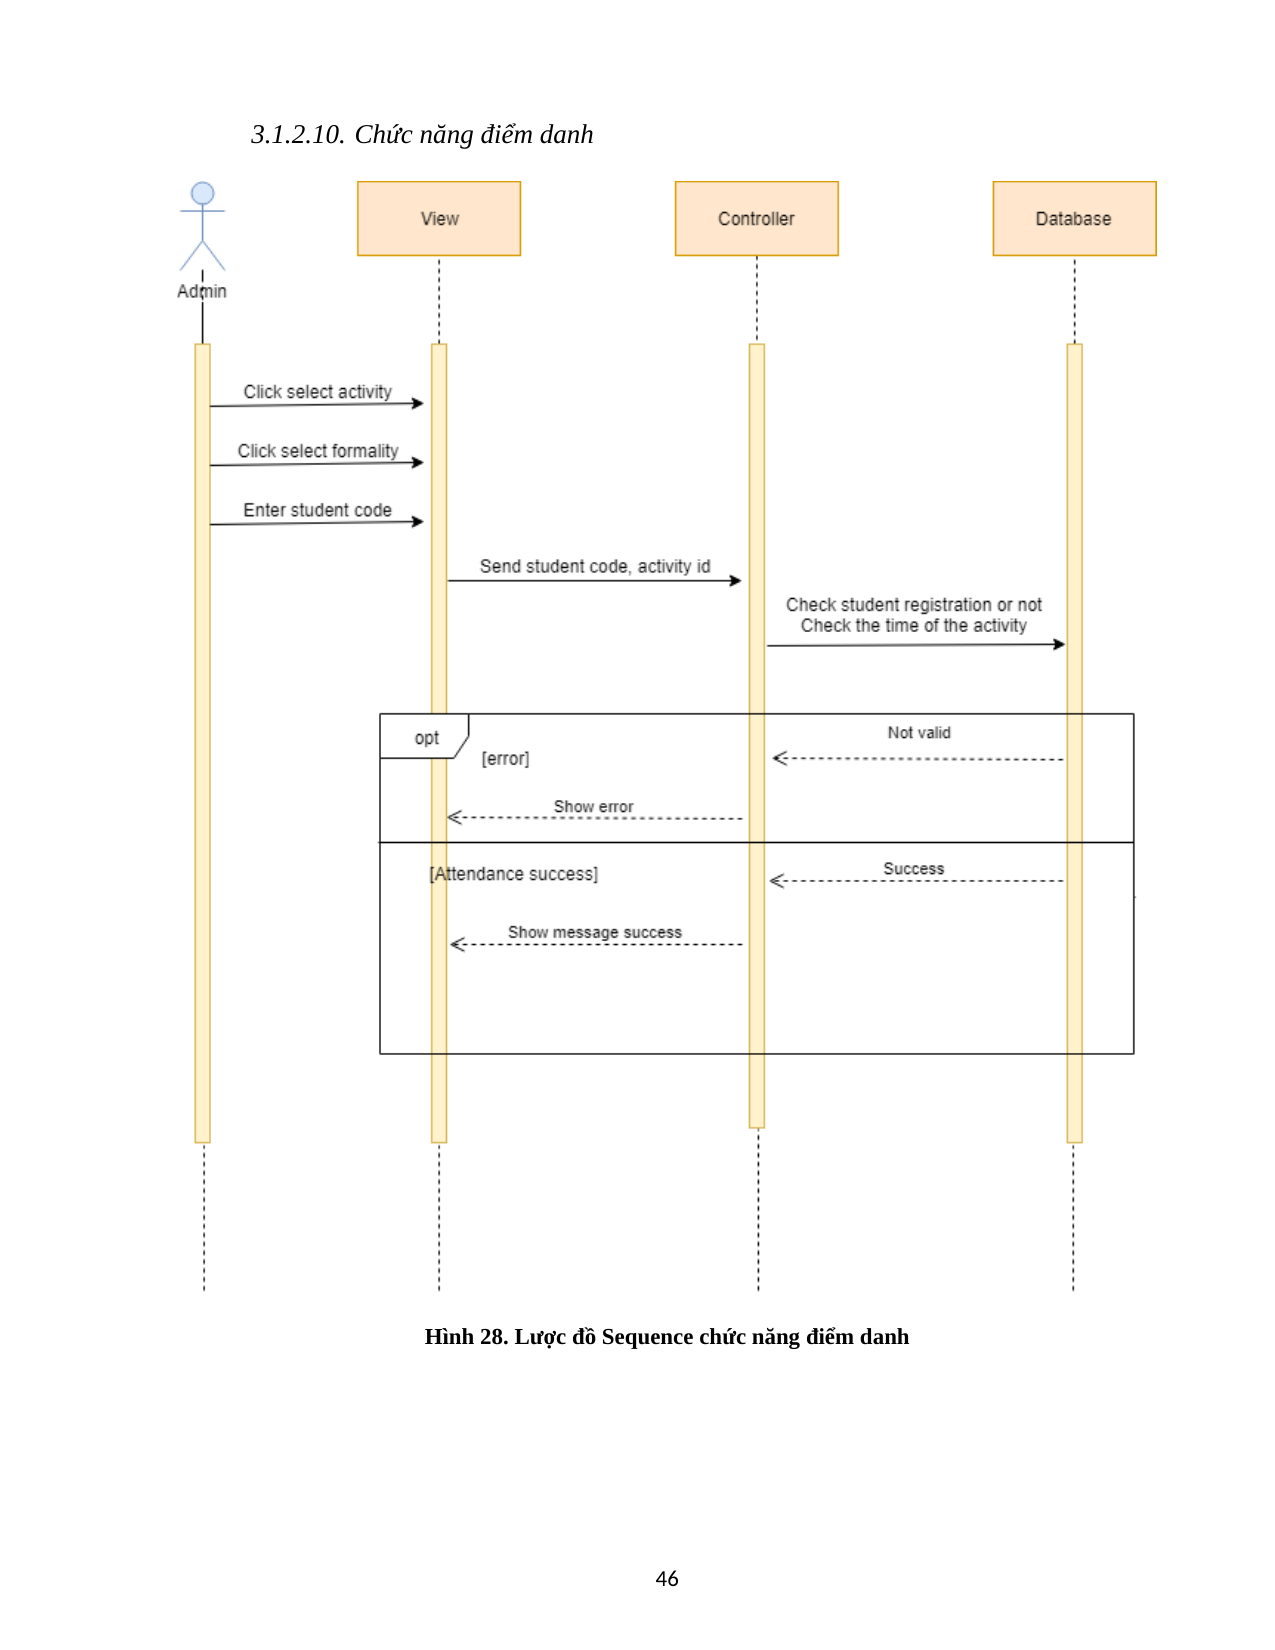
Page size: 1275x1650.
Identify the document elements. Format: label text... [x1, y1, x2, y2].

list Chức năng điểm danh [251, 118, 1157, 149]
text Hình 28. Lược đồ Sequence chức năng điểm danh [177, 1323, 1157, 1350]
picture [177, 181, 1157, 1293]
